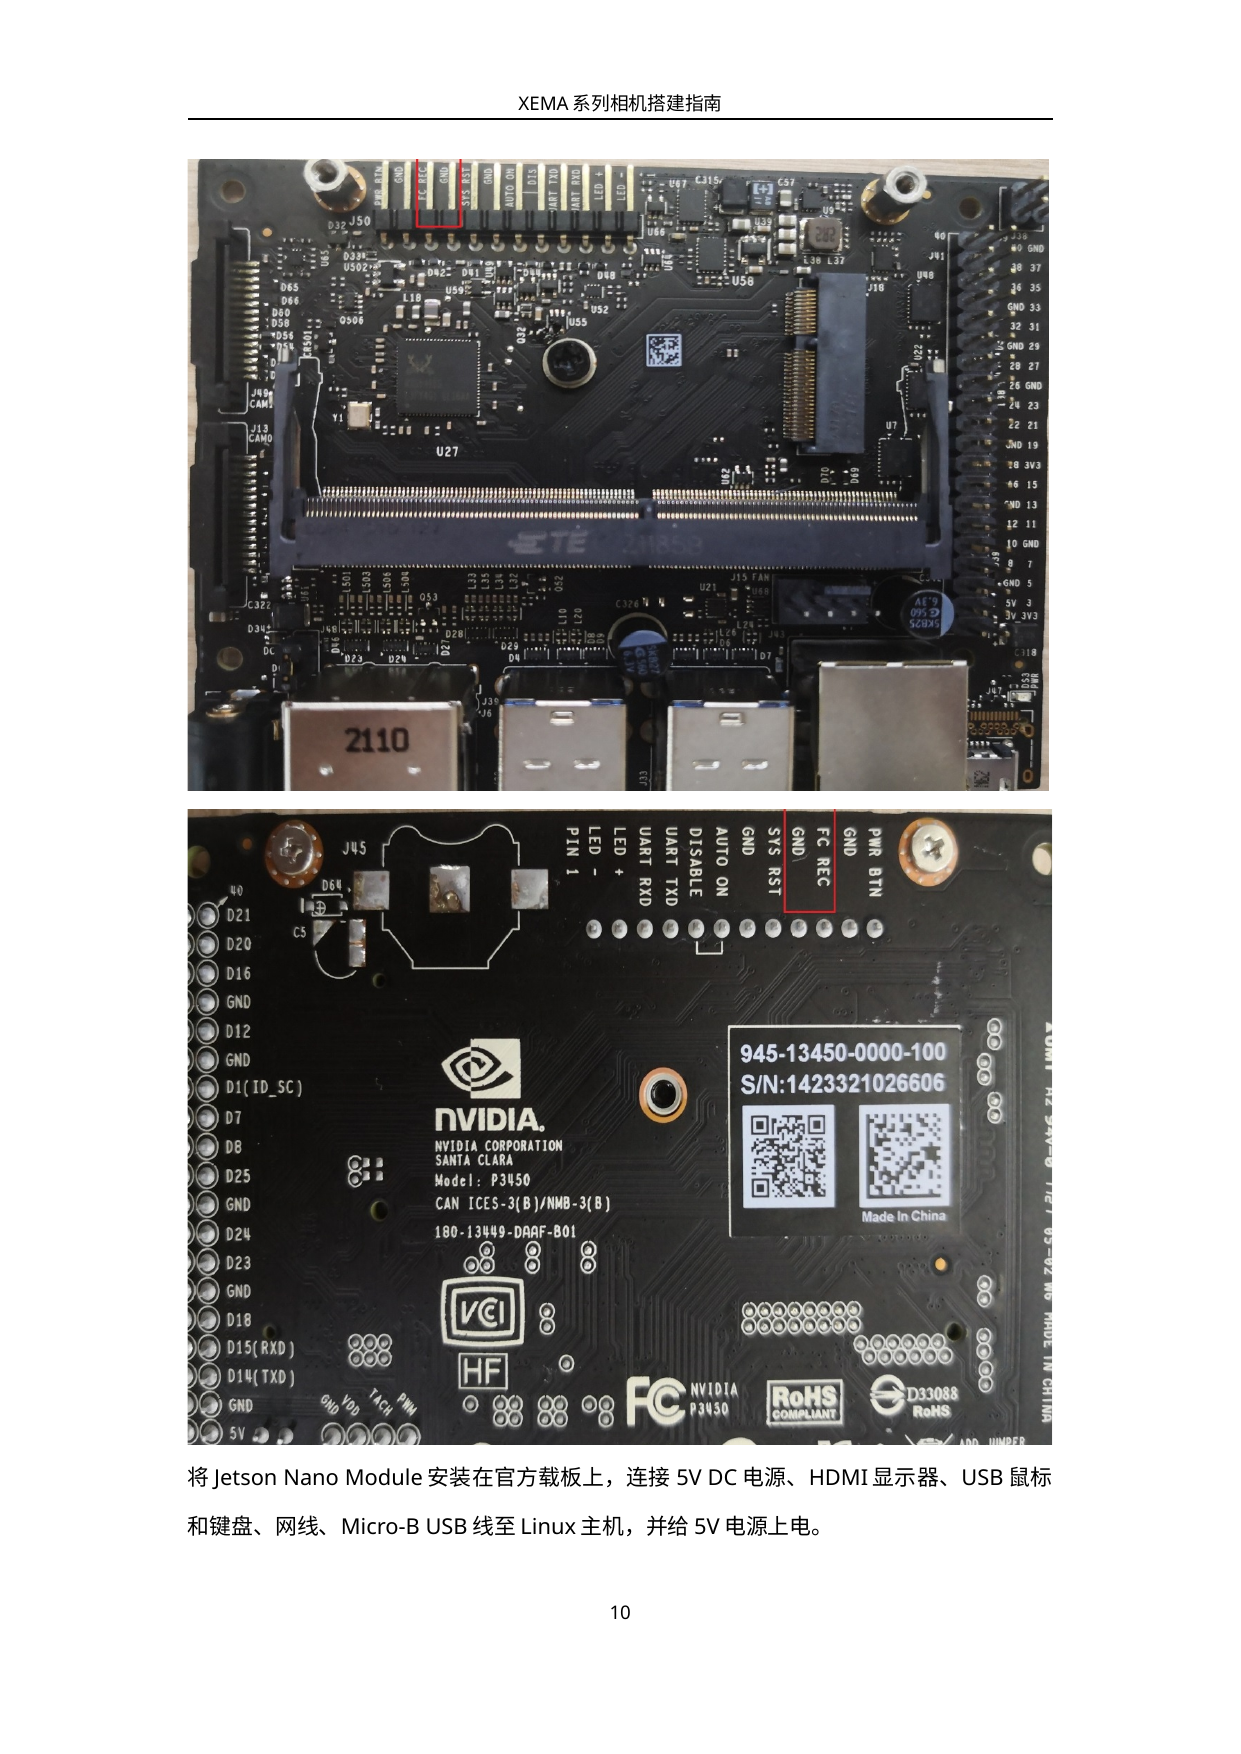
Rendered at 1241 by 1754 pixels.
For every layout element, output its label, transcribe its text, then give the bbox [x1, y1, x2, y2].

picture [187, 809, 1053, 1445]
picture [187, 159, 1049, 791]
text 将Jetson Nano Module安装在官方载板上，连接5V DC电源、HDMI显示器、USB鼠标和键盘、网线、Micro-B USB线至Linux主机，并给5V电源上电。 [187, 1460, 1053, 1541]
